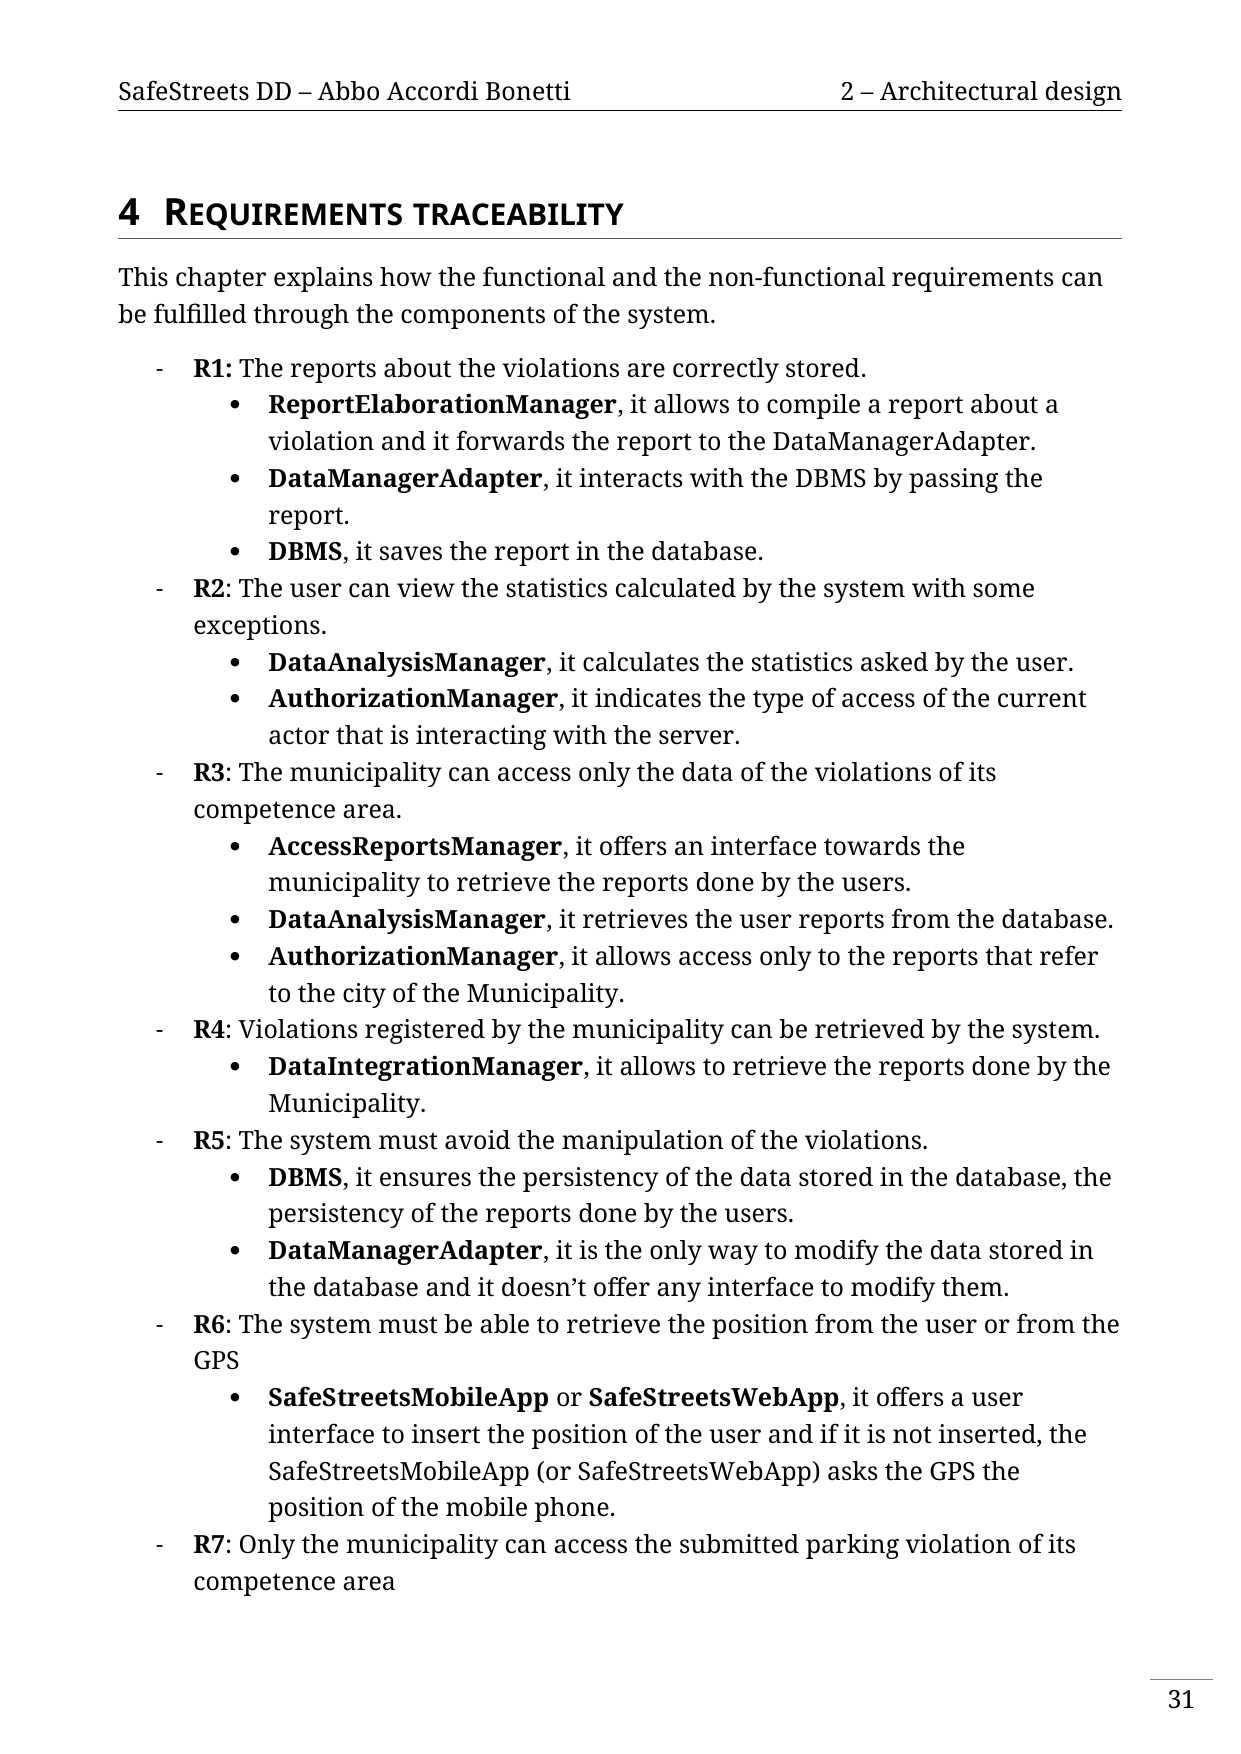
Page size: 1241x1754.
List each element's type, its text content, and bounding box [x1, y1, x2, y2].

list AccessReportsManager, it offers an interface towards the municipality to retrieve the reports done by the users. [231, 828, 1122, 899]
list R6: The system must be able to retrieve the position from the user or from the GPS [156, 1306, 1122, 1377]
list R4: Violations registered by the municipality can be retrieved by the system. [156, 1012, 1122, 1046]
list R7: Only the municipality can access the submitted parking violation of its competence area [156, 1527, 1122, 1598]
list DBMS, it saves the report in the database. [231, 534, 1122, 568]
list R2: The user can view the statistics calculated by the system with some exceptions. [156, 571, 1122, 642]
list SafeStreetsMobileApp or SafeStreetsWebApp, it offers a user interface to insert the position of the user and if it is not inserted, the SafeStreetsMobileApp (or SafeStreetsWebApp) asks the GPS the position of the mobile phone. [231, 1380, 1122, 1524]
list ReportElaborationManager, it allows to compile a report about a violation and it forwards the report to the DataManagerAdapter. [231, 387, 1122, 458]
list DataManagerAdapter, it is the only way to modify the data stored in the database and it doesn’t offer any interface to modify them. [231, 1233, 1122, 1303]
subtitle Requirements traceability [118, 185, 1122, 238]
text This chapter explains how the functional and the non-functional requirements can be fulfilled through the components of the system. [118, 260, 1122, 331]
list R5: The system must avoid the manipulation of the violations. [156, 1122, 1122, 1156]
list DBMS, it ensures the persistency of the data stored in the database, the persistency of the reports done by the users. [231, 1159, 1122, 1230]
list DataAnalysisManager, it retrieves the user reports from the database. [231, 902, 1122, 936]
list R3: The municipality can access only the data of the violations of its competence area. [156, 755, 1122, 826]
list DataManagerAdapter, it interacts with the DBMS by passing the report. [231, 461, 1122, 531]
list DataIntegrationManager, it allows to retrieve the reports done by the Municipality. [231, 1049, 1122, 1120]
list AuthorizationManager, it allows access only to the reports that refer to the city of the Municipality. [231, 938, 1122, 1009]
list DataAnalysisManager, it calculates the statistics asked by the user. [231, 644, 1122, 678]
list AuthorizationManager, it indicates the type of access of the current actor that is interacting with the server. [231, 681, 1122, 752]
list R1: The reports about the violations are correctly stored. [156, 350, 1122, 384]
